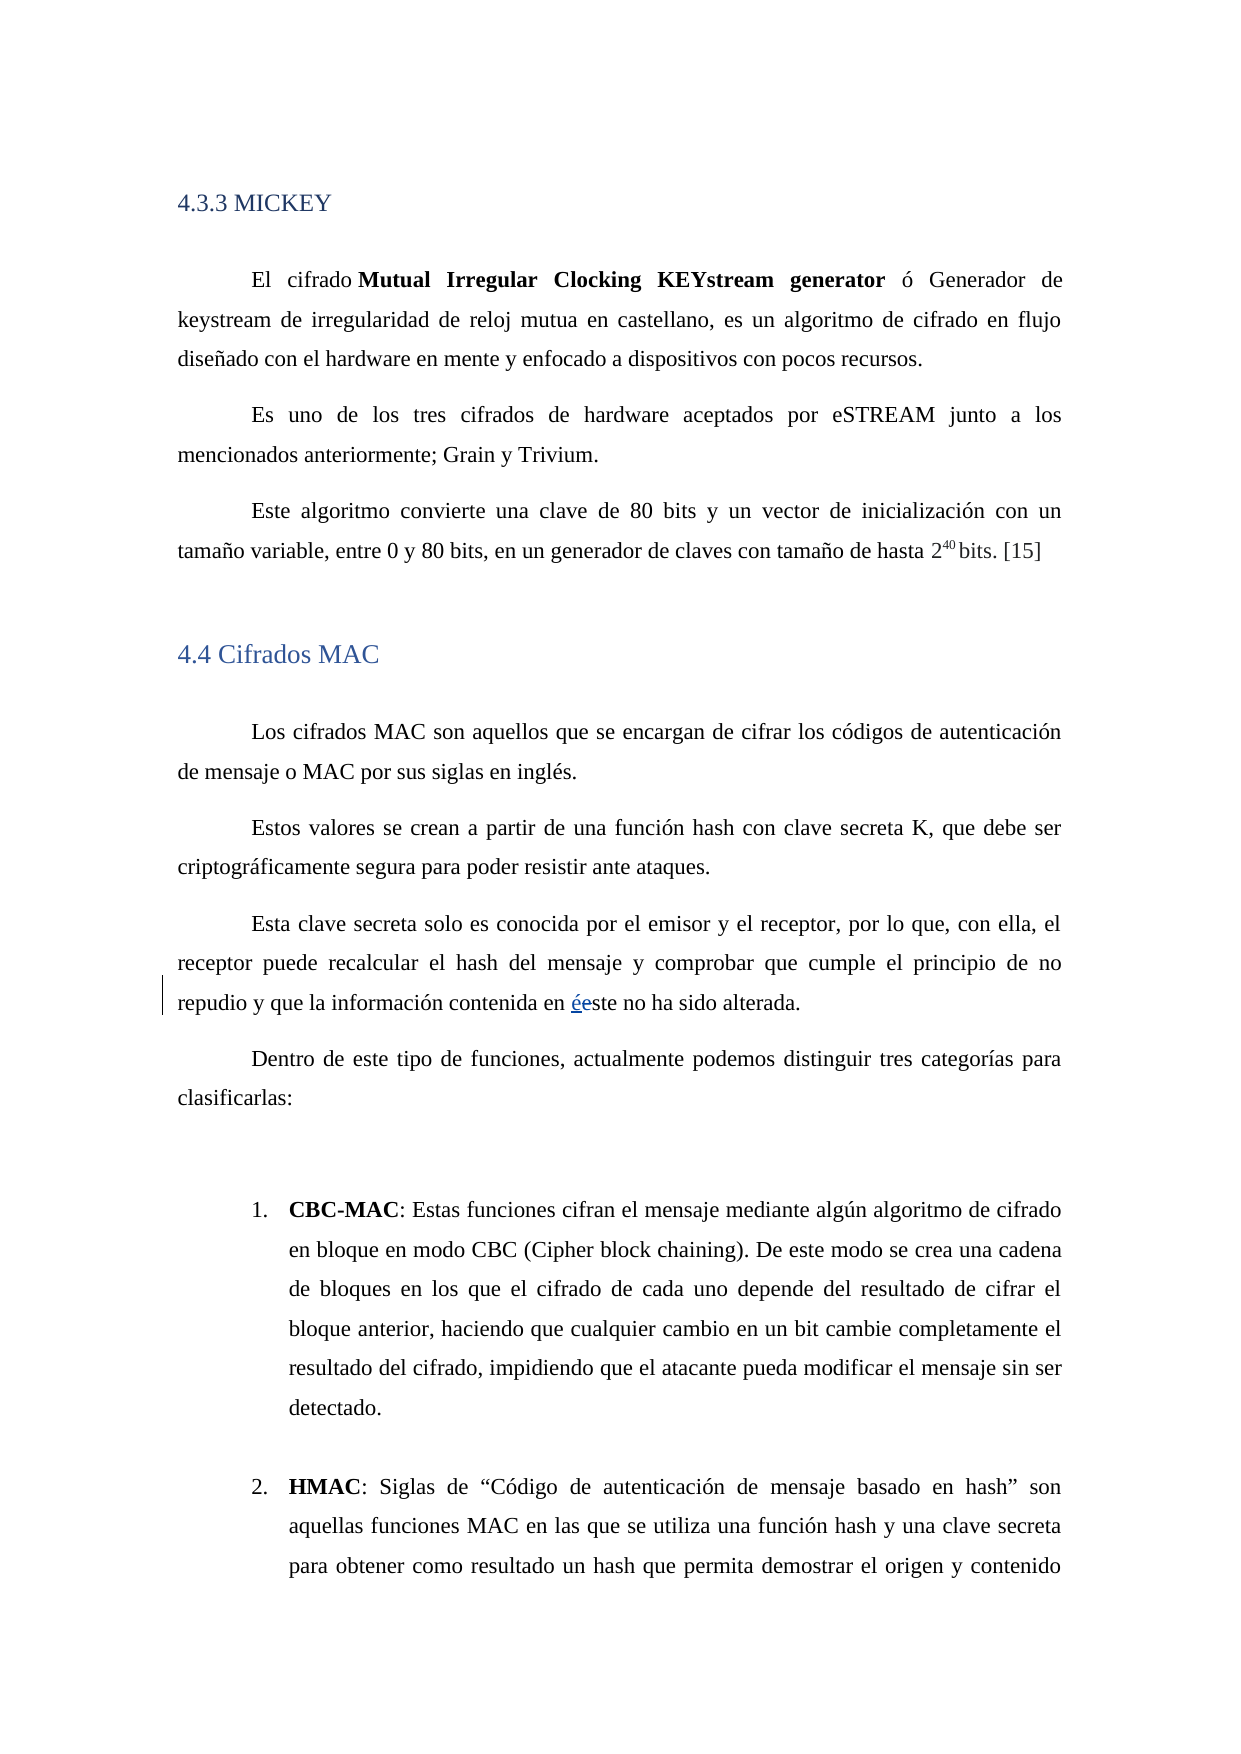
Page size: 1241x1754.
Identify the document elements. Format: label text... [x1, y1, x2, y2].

text Este algoritmo convierte una clave de 80 bits y un vector de inicialización con un tamaño variable, entre 0 y 80 bits, en un generador de claves con tamaño de hasta 240 bits. [15] [177, 497, 1063, 563]
list CBC-MAC: Estas funciones cifran el mensaje mediante algún algoritmo de cifrado en bloque en modo CBC (Cipher block chaining). De este modo se crea una cadena de bloques en los que el cifrado de cada uno depende del resultado de cifrar el bloque anterior, haciendo que cualquier cambio en un bit cambie completamente el resultado del cifrado, impidiendo que el atacante pueda modificar el mensaje sin ser detectado. [251, 1196, 1063, 1420]
text Esta clave secreta solo es conocida por el emisor y el receptor, por lo que, con ella, el receptor puede recalcular el hash del mensaje y comprobar que cumple el principio de no repudio y que la información contenida en ste no ha sido alterada. [177, 909, 1063, 1015]
text Los cifrados MAC son aquellos que se encargan de cifrar los códigos de autenticación de mensaje o MAC por sus siglas en inglés. [177, 718, 1063, 784]
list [251, 1473, 1063, 1578]
text Es uno de los tres cifrados de hardware aceptados por eSTREAM junto a los mencionados anteriormente; Grain y Trivium. [177, 402, 1063, 467]
text El cifrado Mutual Irregular Clocking KEYstream generator ó Generador de keystream de irregularidad de reloj mutua en castellano, es un algoritmo de cifrado en flujo diseñado con el hardware en mente y enfocado a dispositivos con pocos recursos. [177, 266, 1063, 372]
text Estos valores se crean a partir de una función hash con clave secreta K, que debe ser criptográficamente segura para poder resistir ante ataques. [177, 814, 1063, 880]
text Dentro de este tipo de funciones, actualmente podemos distinguir tres categorías para clasificarlas: [177, 1045, 1063, 1111]
subtitle 4.4 Cifrados MAC [177, 638, 1063, 669]
subtitle 4.3.3 MICKEY [177, 188, 1063, 217]
